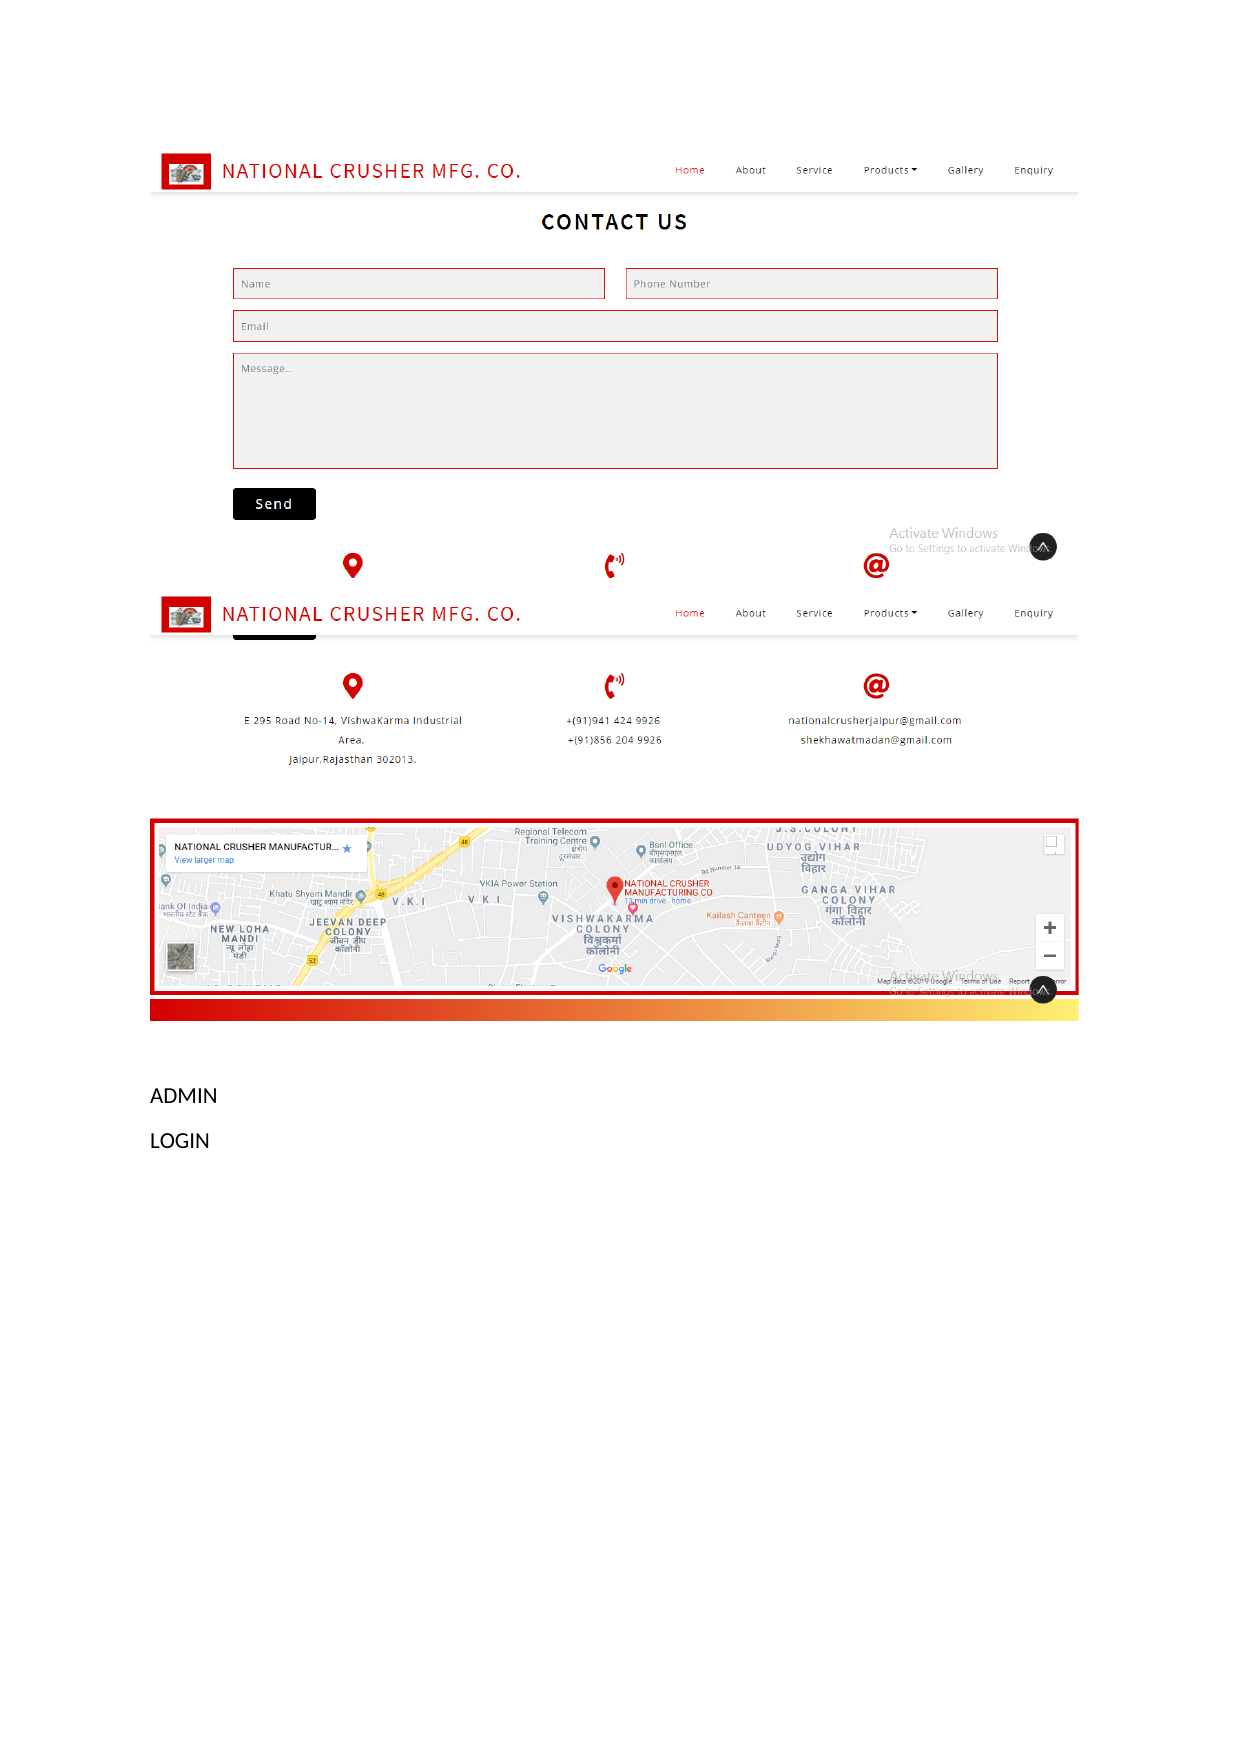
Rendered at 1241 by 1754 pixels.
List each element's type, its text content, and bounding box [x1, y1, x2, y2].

picture [150, 150, 1079, 578]
text ADMIN [150, 1082, 1090, 1110]
picture [150, 594, 1079, 1021]
text LOGIN [150, 1126, 1090, 1154]
